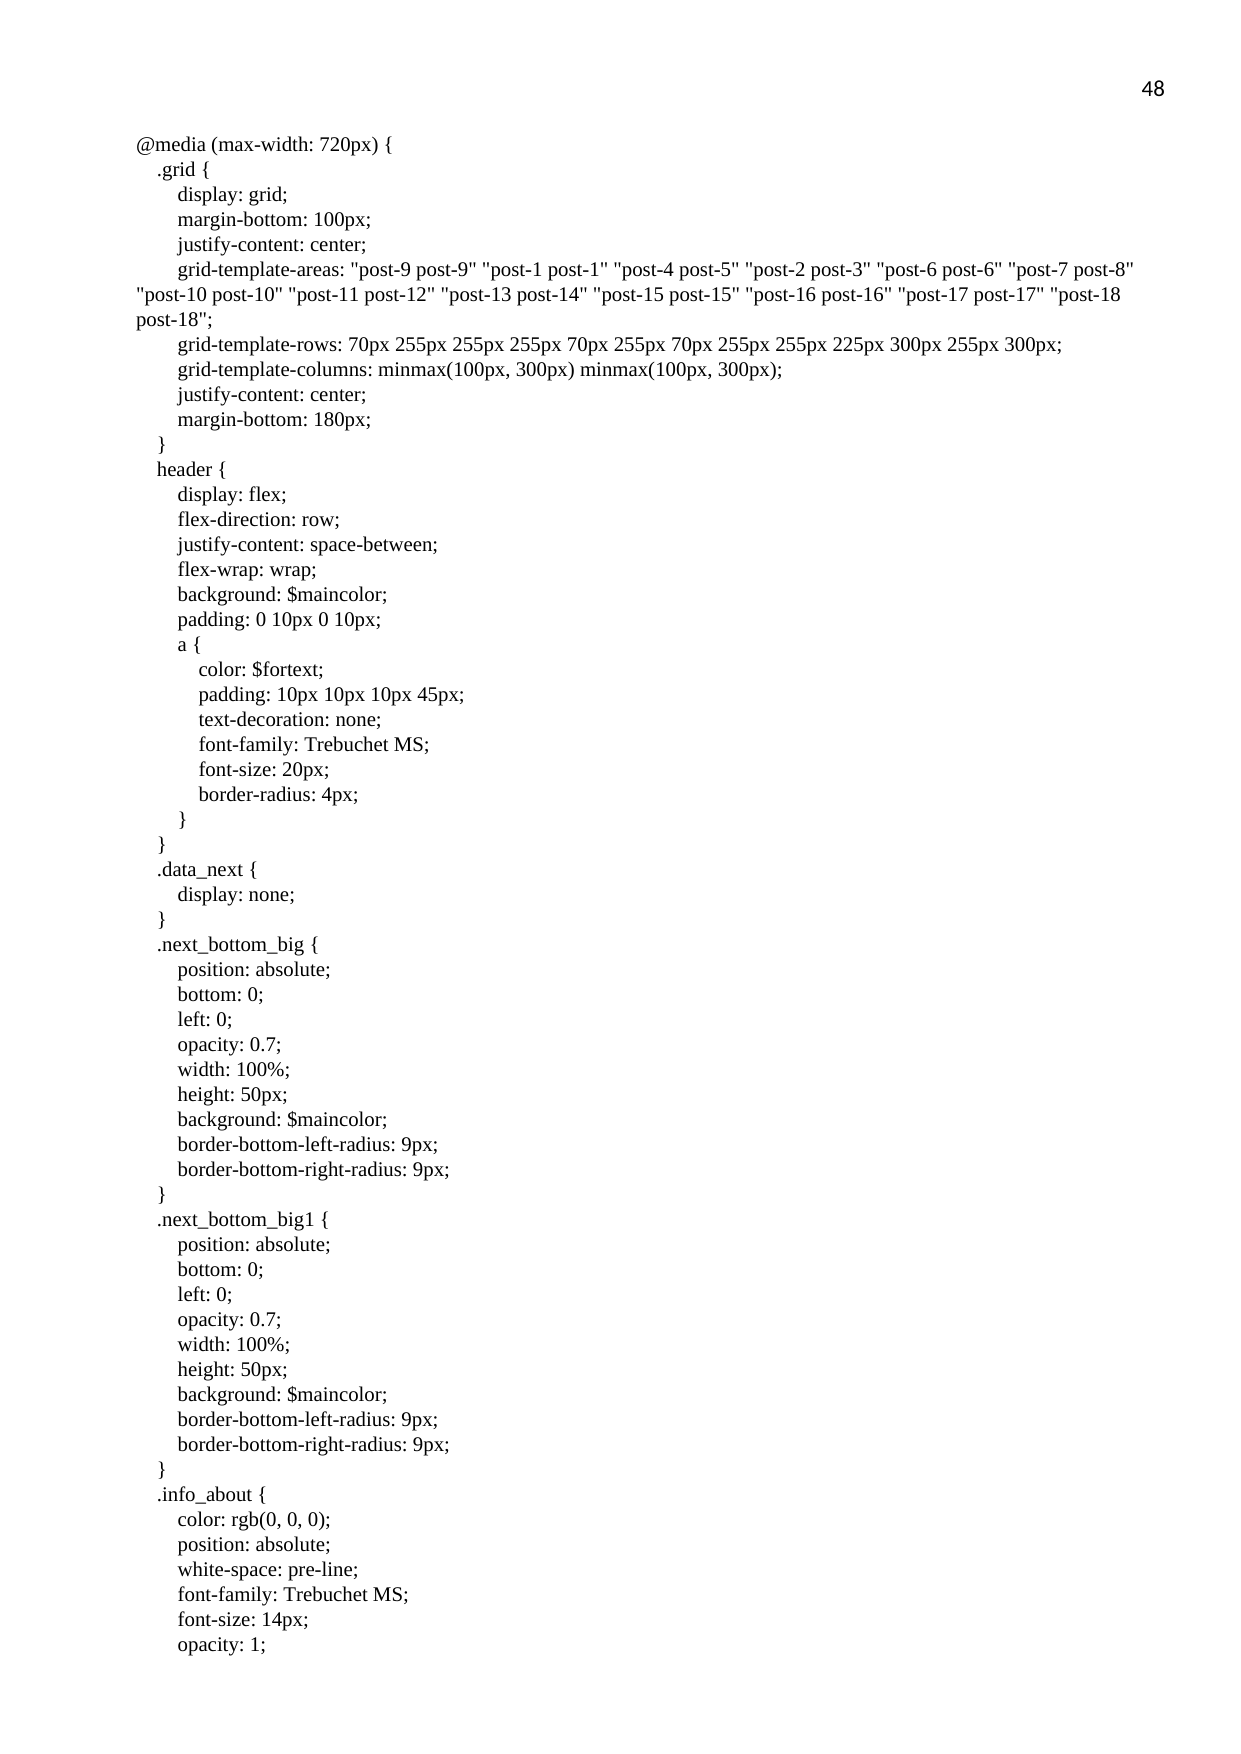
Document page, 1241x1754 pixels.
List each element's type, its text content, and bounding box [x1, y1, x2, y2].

text bottom: 0; [136, 1256, 1164, 1281]
text display: flex; [136, 481, 1164, 506]
text padding: 0 10px 0 10px; [136, 606, 1164, 631]
text padding: 10px 10px 10px 45px; [136, 681, 1164, 706]
text display: none; [136, 881, 1164, 906]
text font-size: 14px; [136, 1606, 1164, 1631]
text justify-content: center; [136, 231, 1164, 256]
text } [136, 431, 1164, 456]
text justify-content: center; [136, 381, 1164, 406]
text font-family: Trebuchet MS; [136, 731, 1164, 756]
text text-decoration: none; [136, 706, 1164, 731]
text a { [136, 631, 1164, 656]
text } [136, 906, 1164, 931]
text font-family: Trebuchet MS; [136, 1581, 1164, 1606]
text flex-wrap: wrap; [136, 556, 1164, 581]
text margin-bottom: 180px; [136, 406, 1164, 431]
text .data_next { [136, 856, 1164, 881]
text left: 0; [136, 1006, 1164, 1031]
text height: 50px; [136, 1081, 1164, 1106]
text .next_bottom_big { [136, 931, 1164, 956]
text color: $fortext; [136, 656, 1164, 681]
text grid-template-areas: "post-9 post-9" "post-1 post-1" "post-4 post-5" "post-2 post-3" "post-6 post-6" "post-7 post-8" "post-10 post-10" "post-11 post-12" "post-13 post-14" "post-15 post-15" "post-16 post-16" "post-17 post-17" "post-18 post-18"; [136, 256, 1164, 331]
text flex-direction: row; [136, 506, 1164, 531]
text left: 0; [136, 1281, 1164, 1306]
text height: 50px; [136, 1356, 1164, 1381]
text border-bottom-left-radius: 9px; [136, 1406, 1164, 1431]
text opacity: 0.7; [136, 1306, 1164, 1331]
text .next_bottom_big1 { [136, 1206, 1164, 1231]
text .grid { [136, 156, 1164, 181]
text } [136, 1181, 1164, 1206]
text @media (max-width: 720px) { [136, 131, 1164, 156]
text grid-template-columns: minmax(100px, 300px) minmax(100px, 300px); [136, 356, 1164, 381]
text font-size: 20px; [136, 756, 1164, 781]
text justify-content: space-between; [136, 531, 1164, 556]
text background: $maincolor; [136, 1106, 1164, 1131]
text bottom: 0; [136, 981, 1164, 1006]
text border-bottom-left-radius: 9px; [136, 1131, 1164, 1156]
text } [136, 831, 1164, 856]
text width: 100%; [136, 1331, 1164, 1356]
text background: $maincolor; [136, 581, 1164, 606]
text display: grid; [136, 181, 1164, 206]
text background: $maincolor; [136, 1381, 1164, 1406]
text margin-bottom: 100px; [136, 206, 1164, 231]
text white-space: pre-line; [136, 1556, 1164, 1581]
text border-bottom-right-radius: 9px; [136, 1431, 1164, 1456]
text grid-template-rows: 70px 255px 255px 255px 70px 255px 70px 255px 255px 225px 300px 255px 300px; [136, 331, 1164, 356]
text border-radius: 4px; [136, 781, 1164, 806]
text border-bottom-right-radius: 9px; [136, 1156, 1164, 1181]
text opacity: 0.7; [136, 1031, 1164, 1056]
text position: absolute; [136, 1231, 1164, 1256]
text .info_about { [136, 1481, 1164, 1506]
text } [136, 1456, 1164, 1481]
text position: absolute; [136, 956, 1164, 981]
text } [136, 806, 1164, 831]
text position: absolute; [136, 1531, 1164, 1556]
text header { [136, 456, 1164, 481]
text color: rgb(0, 0, 0); [136, 1506, 1164, 1531]
text width: 100%; [136, 1056, 1164, 1081]
text opacity: 1; [136, 1631, 1164, 1656]
